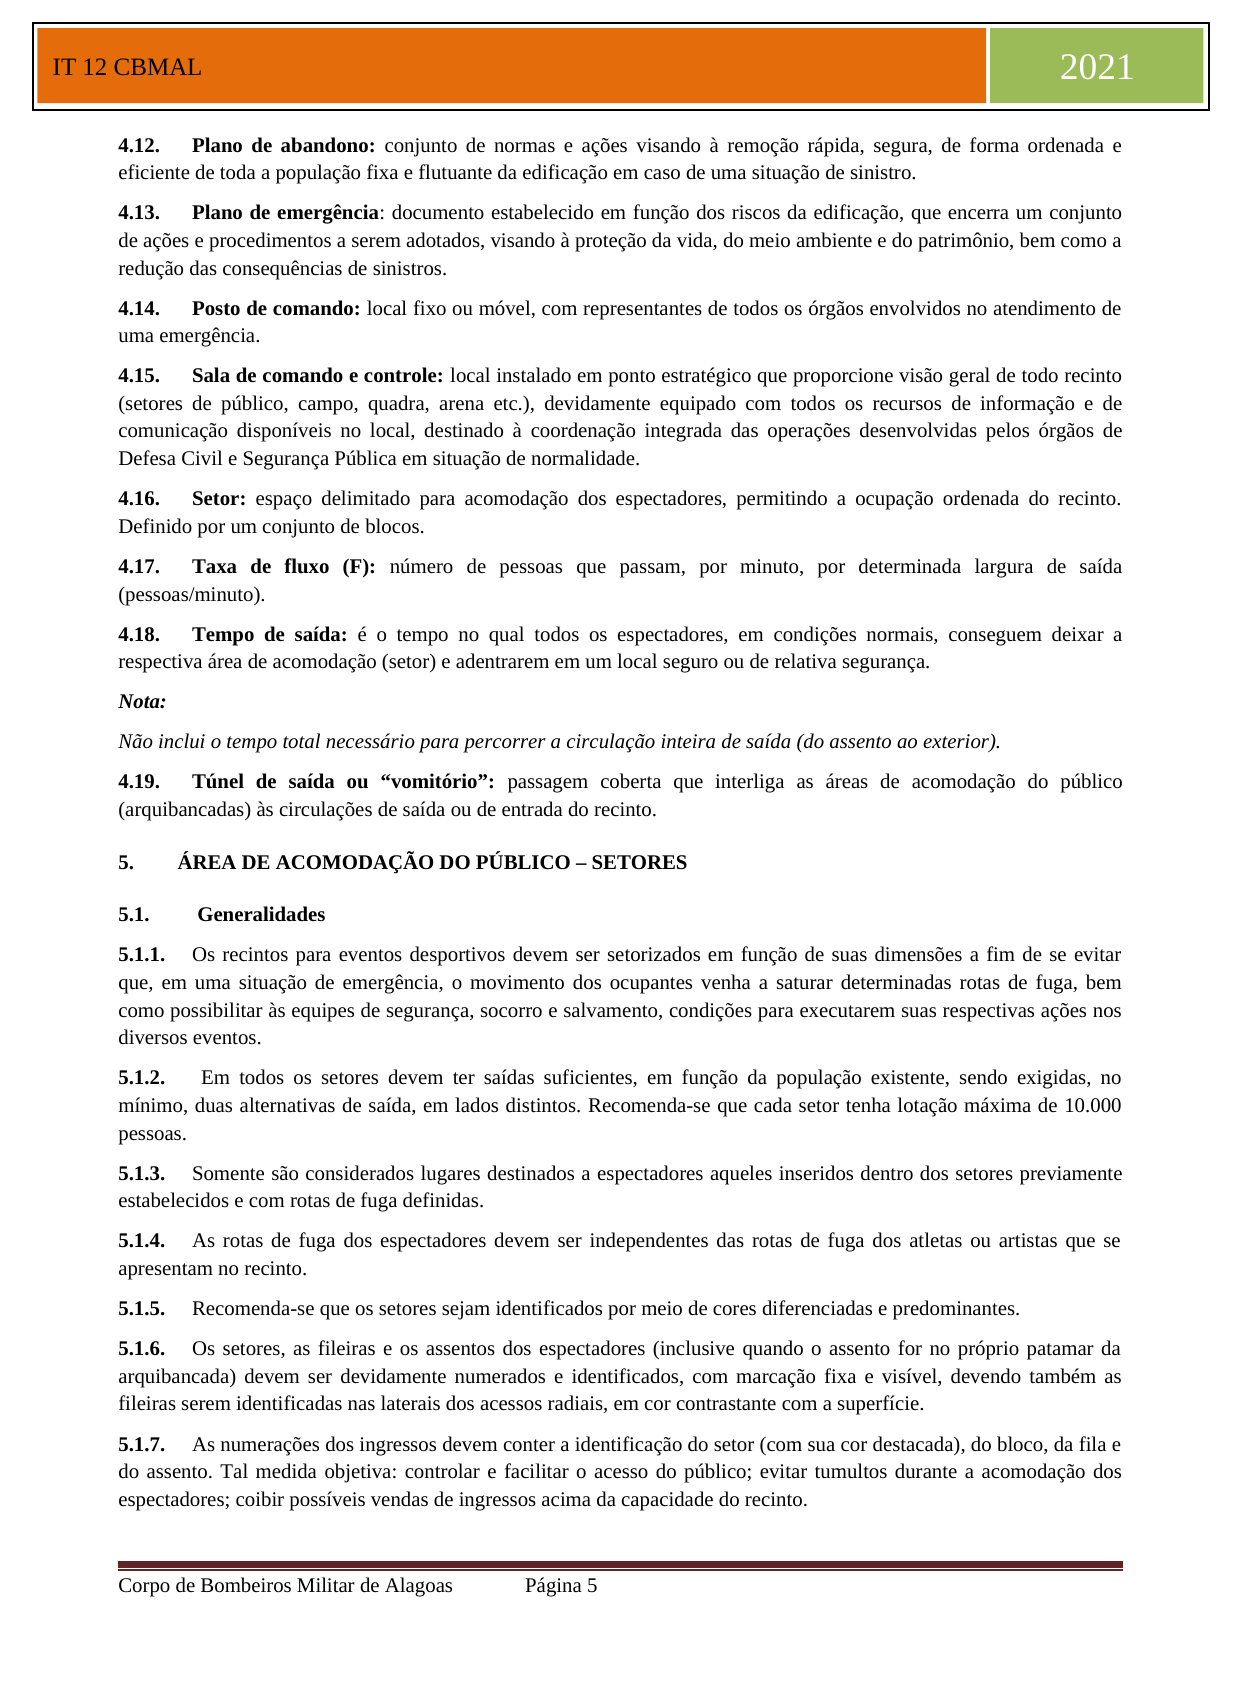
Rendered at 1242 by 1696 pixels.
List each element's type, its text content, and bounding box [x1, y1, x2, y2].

text Plano de abandono: conjunto de normas e ações visando à remoção rápida, segura, de forma ordenada e eficiente de toda a população fixa e flutuante da edificação em caso de uma situação de sinistro. [118, 132, 1123, 184]
text Somente são considerados lugares destinados a espectadores aqueles inseridos dentro dos setores previamente estabelecidos e com rotas de fuga definidas. [118, 1161, 1123, 1212]
text Em todos os setores devem ter saídas suficientes, em função da população existente, sendo exigidas, no mínimo, duas alternativas de saída, em lados distintos. Recomenda-se que cada setor tenha lotação máxima de 10.000 pessoas. [118, 1065, 1123, 1144]
text Taxa de fluxo (F): número de pessoas que passam, por minuto, por determinada largura de saída (pessoas/minuto). [118, 554, 1123, 606]
text Setor: espaço delimitado para acomodação dos espectadores, permitindo a ocupação ordenada do recinto. Definido por um conjunto de blocos. [118, 486, 1123, 538]
text Não inclui o tempo total necessário para percorrer a circulação inteira de saída (do assento ao exterior). [118, 729, 1123, 753]
text As numerações dos ingressos devem conter a identificação do setor (com sua cor destacada), do bloco, da fila e do assento. Tal medida objetiva: controlar e facilitar o acesso do público; evitar tumultos durante a acomodação dos espectadores; coibir possíveis vendas de ingressos acima da capacidade do recinto. [118, 1431, 1123, 1511]
text Generalidades [118, 902, 1123, 926]
text Plano de emergência: documento estabelecido em função dos riscos da edificação, que encerra um conjunto de ações e procedimentos a serem adotados, visando à proteção da vida, do meio ambiente e do patrimônio, bem como a redução das consequências de sinistros. [118, 200, 1123, 279]
text Tempo de saída: é o tempo no qual todos os espectadores, em condições normais, conseguem deixar a respectiva área de acomodação (setor) e adentrarem em um local seguro ou de relativa segurança. [118, 622, 1123, 673]
text Os recintos para eventos desportivos devem ser setorizados em função de suas dimensões a fim de se evitar que, em uma situação de emergência, o movimento dos ocupantes venha a saturar determinadas rotas de fuga, bem como possibilitar às equipes de segurança, socorro e salvamento, condições para executarem suas respectivas ações nos diversos eventos. [118, 942, 1123, 1049]
text ÁREA DE ACOMODAÇÃO DO PÚBLICO – SETORES [118, 850, 1123, 874]
text Nota: [118, 689, 1123, 713]
text Os setores, as fileiras e os assentos dos espectadores (inclusive quando o assento for no próprio patamar da arquibancada) devem ser devidamente numerados e identificados, com marcação fixa e visível, devendo também as fileiras serem identificadas nas laterais dos acessos radiais, em cor contrastante com a superfície. [118, 1336, 1123, 1415]
text Túnel de saída ou “vomitório”: passagem coberta que interliga as áreas de acomodação do público (arquibancadas) às circulações de saída ou de entrada do recinto. [118, 769, 1123, 821]
text As rotas de fuga dos espectadores devem ser independentes das rotas de fuga dos atletas ou artistas que se apresentam no recinto. [118, 1228, 1123, 1280]
text Sala de comando e controle: local instalado em ponto estratégico que proporcione visão geral de todo recinto (setores de público, campo, quadra, arena etc.), devidamente equipado com todos os recursos de informação e de comunicação disponíveis no local, destinado à coordenação integrada das operações desenvolvidas pelos órgãos de Defesa Civil e Segurança Pública em situação de normalidade. [118, 363, 1123, 470]
text Posto de comando: local fixo ou móvel, com representantes de todos os órgãos envolvidos no atendimento de uma emergência. [118, 296, 1123, 347]
text Recomenda-se que os setores sejam identificados por meio de cores diferenciadas e predominantes. [118, 1296, 1123, 1320]
